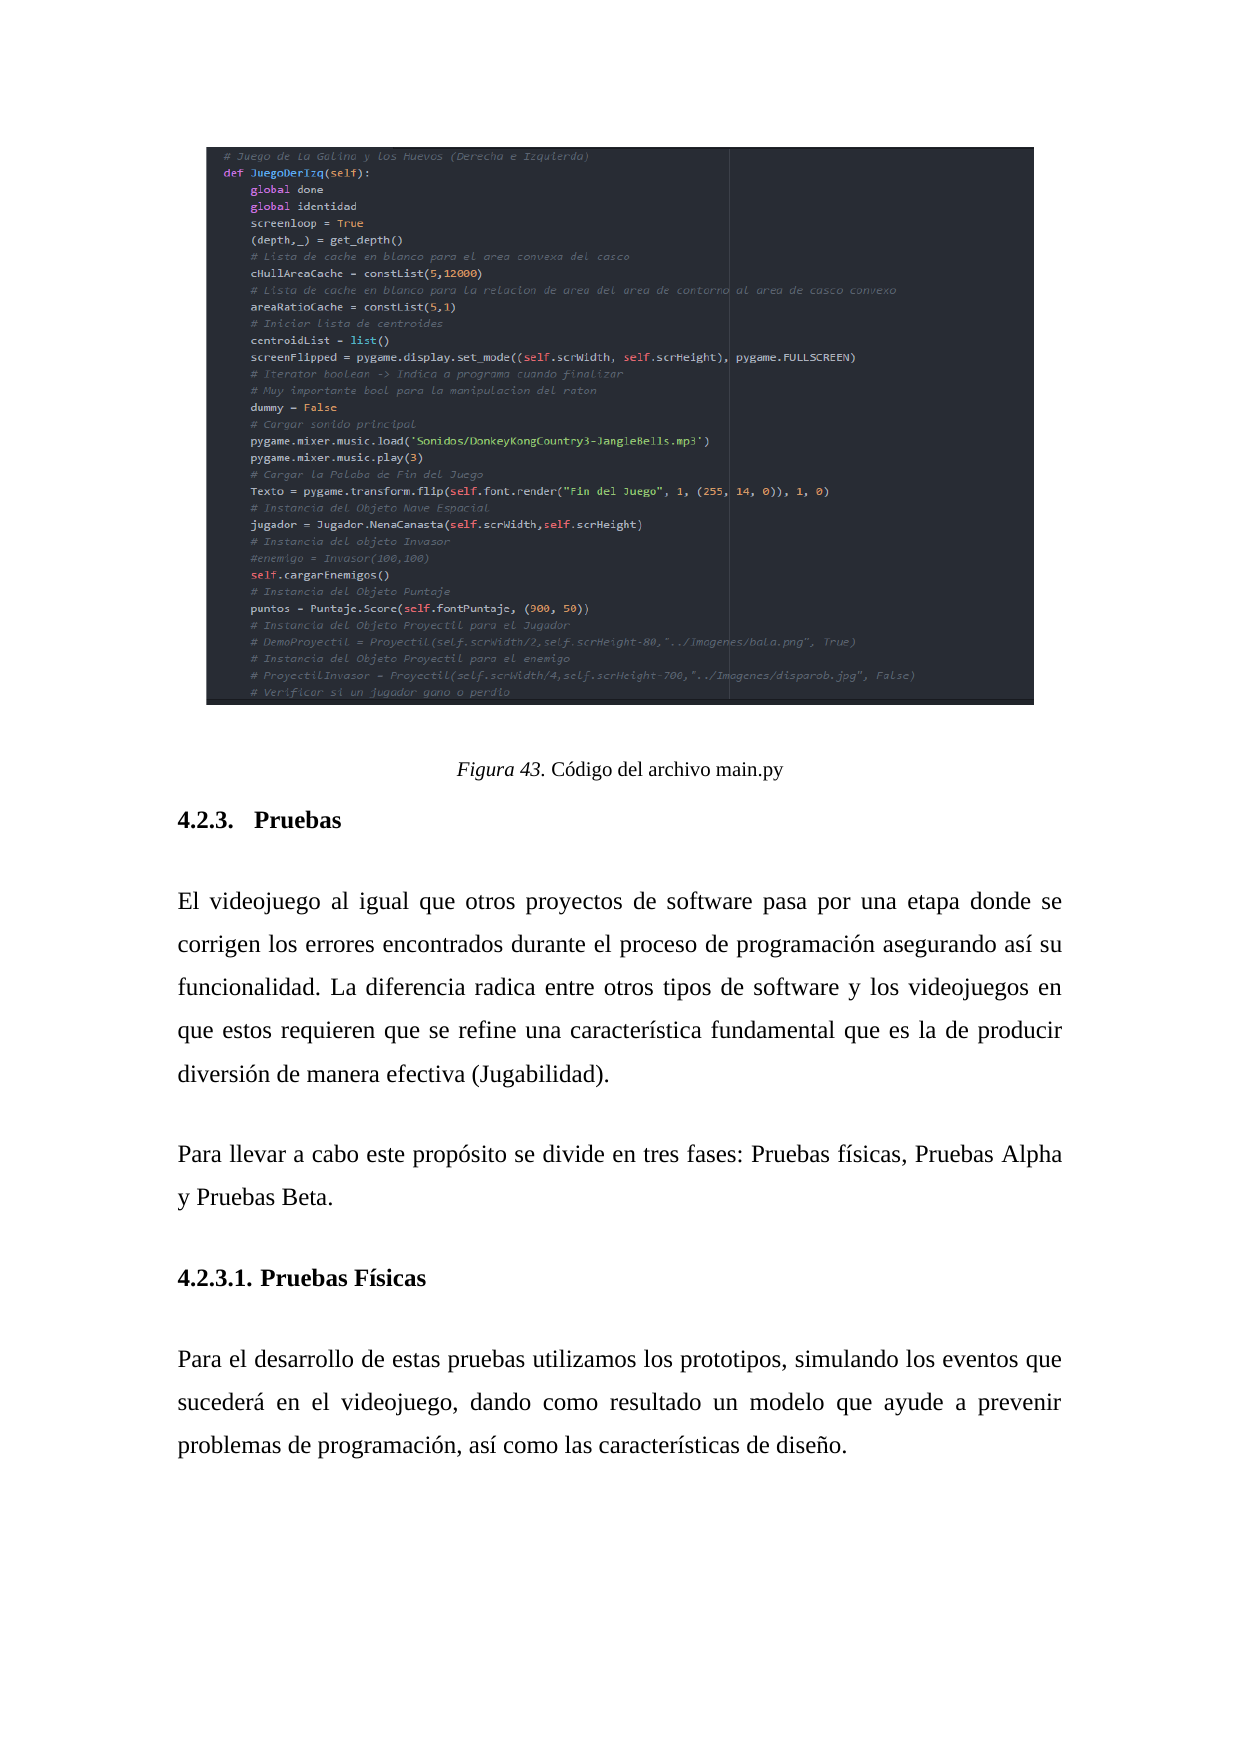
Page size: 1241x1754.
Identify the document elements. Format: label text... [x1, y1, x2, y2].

subtitle Pruebas Físicas [177, 1263, 1063, 1292]
text El videojuego al igual que otros proyectos de software pasa por una etapa donde se corrigen los errores encontrados durante el proceso de programación asegurando así su funcionalidad. La diferencia radica entre otros tipos de software y los videojuegos en que estos requieren que se refine una característica fundamental que es la de producir diversión de manera efectiva (Jugabilidad). [177, 886, 1063, 1087]
text Para el desarrollo de estas pruebas utilizamos los prototipos, simulando los eventos que sucederá en el videojuego, dando como resultado un modelo que ayude a prevenir problemas de programación, así como las características de diseño. [177, 1344, 1063, 1459]
subtitle Pruebas [177, 806, 1063, 834]
picture [206, 147, 1034, 705]
text Para llevar a cabo este propósito se divide en tres fases: Pruebas físicas, Pruebas Alpha y Pruebas Beta. [177, 1139, 1063, 1211]
text Figura 43. Código del archivo main.py [177, 757, 1063, 781]
